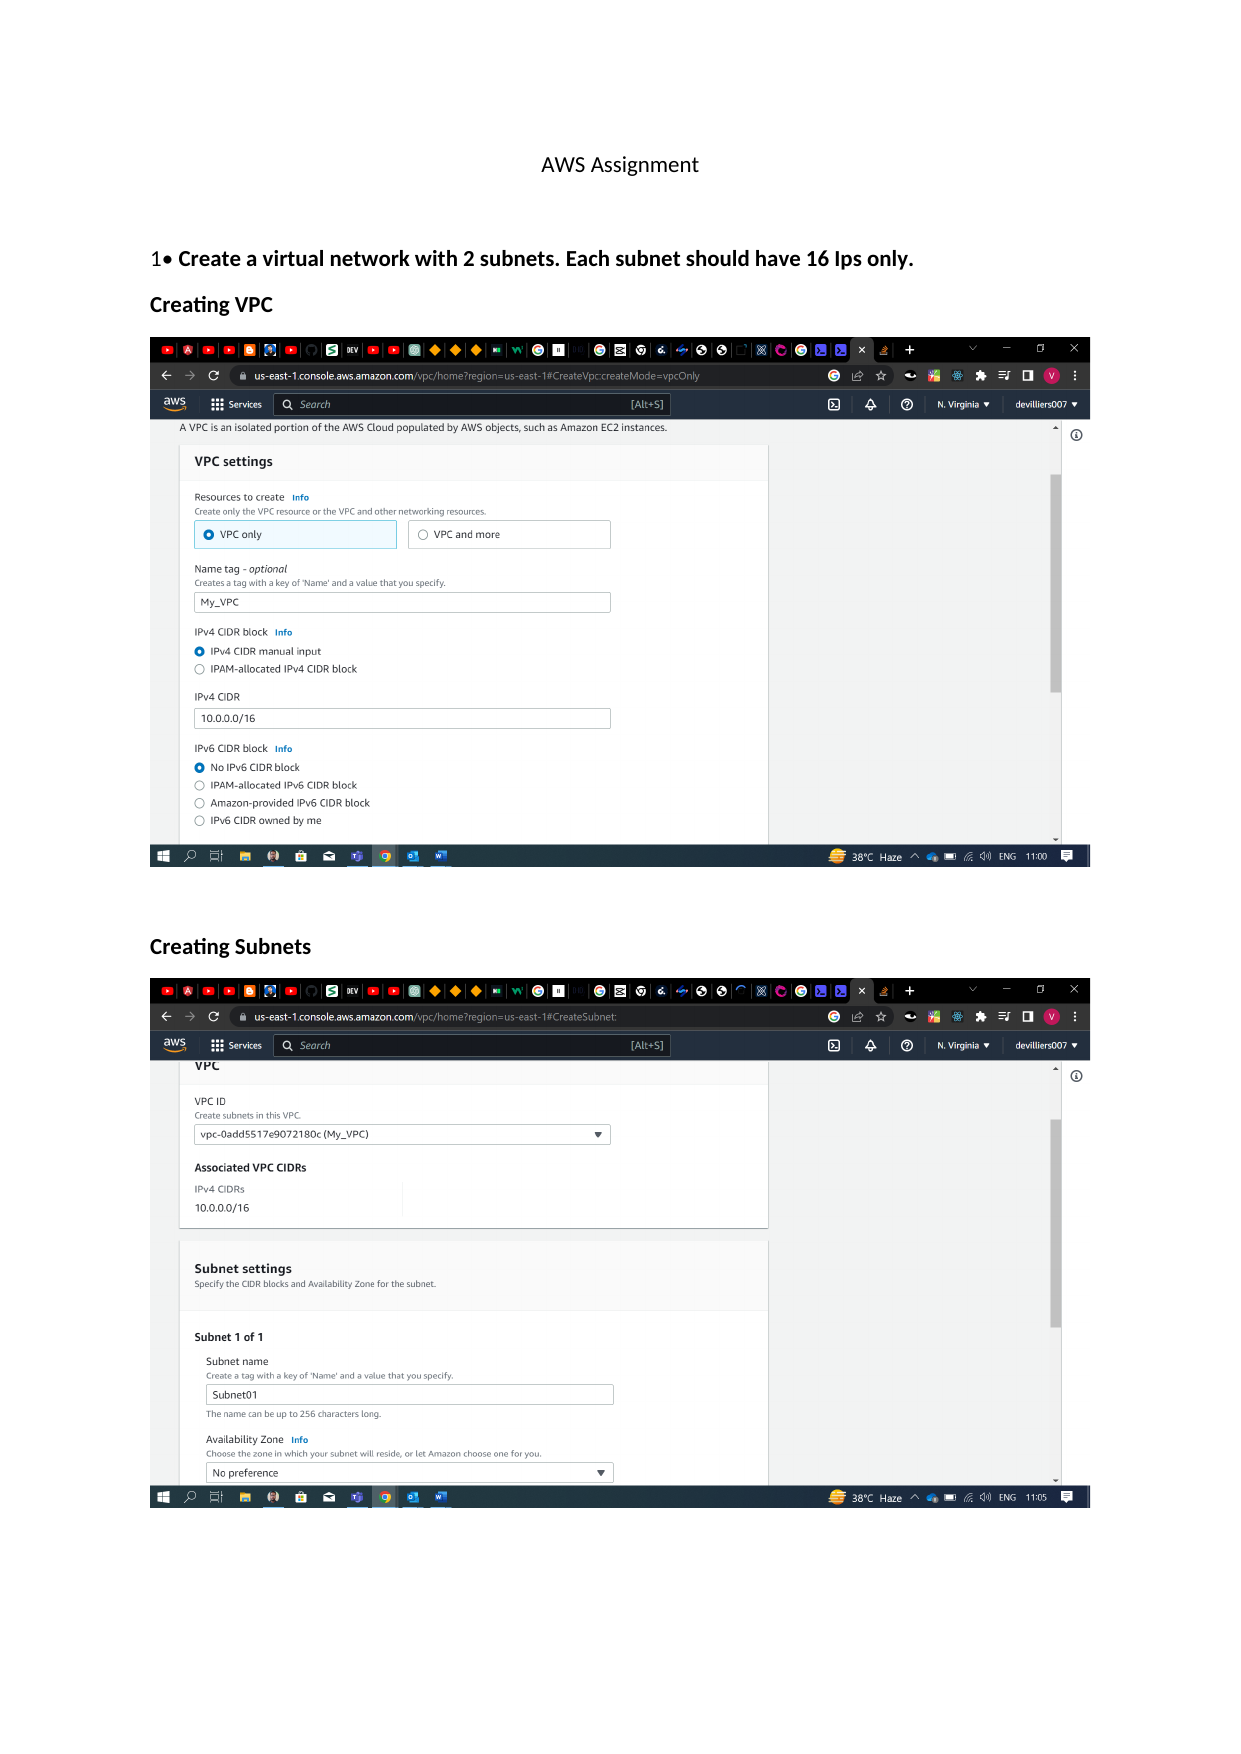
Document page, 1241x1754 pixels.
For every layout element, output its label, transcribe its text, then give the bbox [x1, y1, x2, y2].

text Creating VPC [150, 291, 1090, 319]
text 1• Create a virtual network with 2 subnets. Each subnet should have 16 Ips only. [150, 244, 1090, 272]
text Creating Subnets [150, 932, 1090, 960]
picture [150, 978, 1091, 1508]
picture [150, 337, 1091, 867]
text AWS Assignment [150, 150, 1090, 178]
